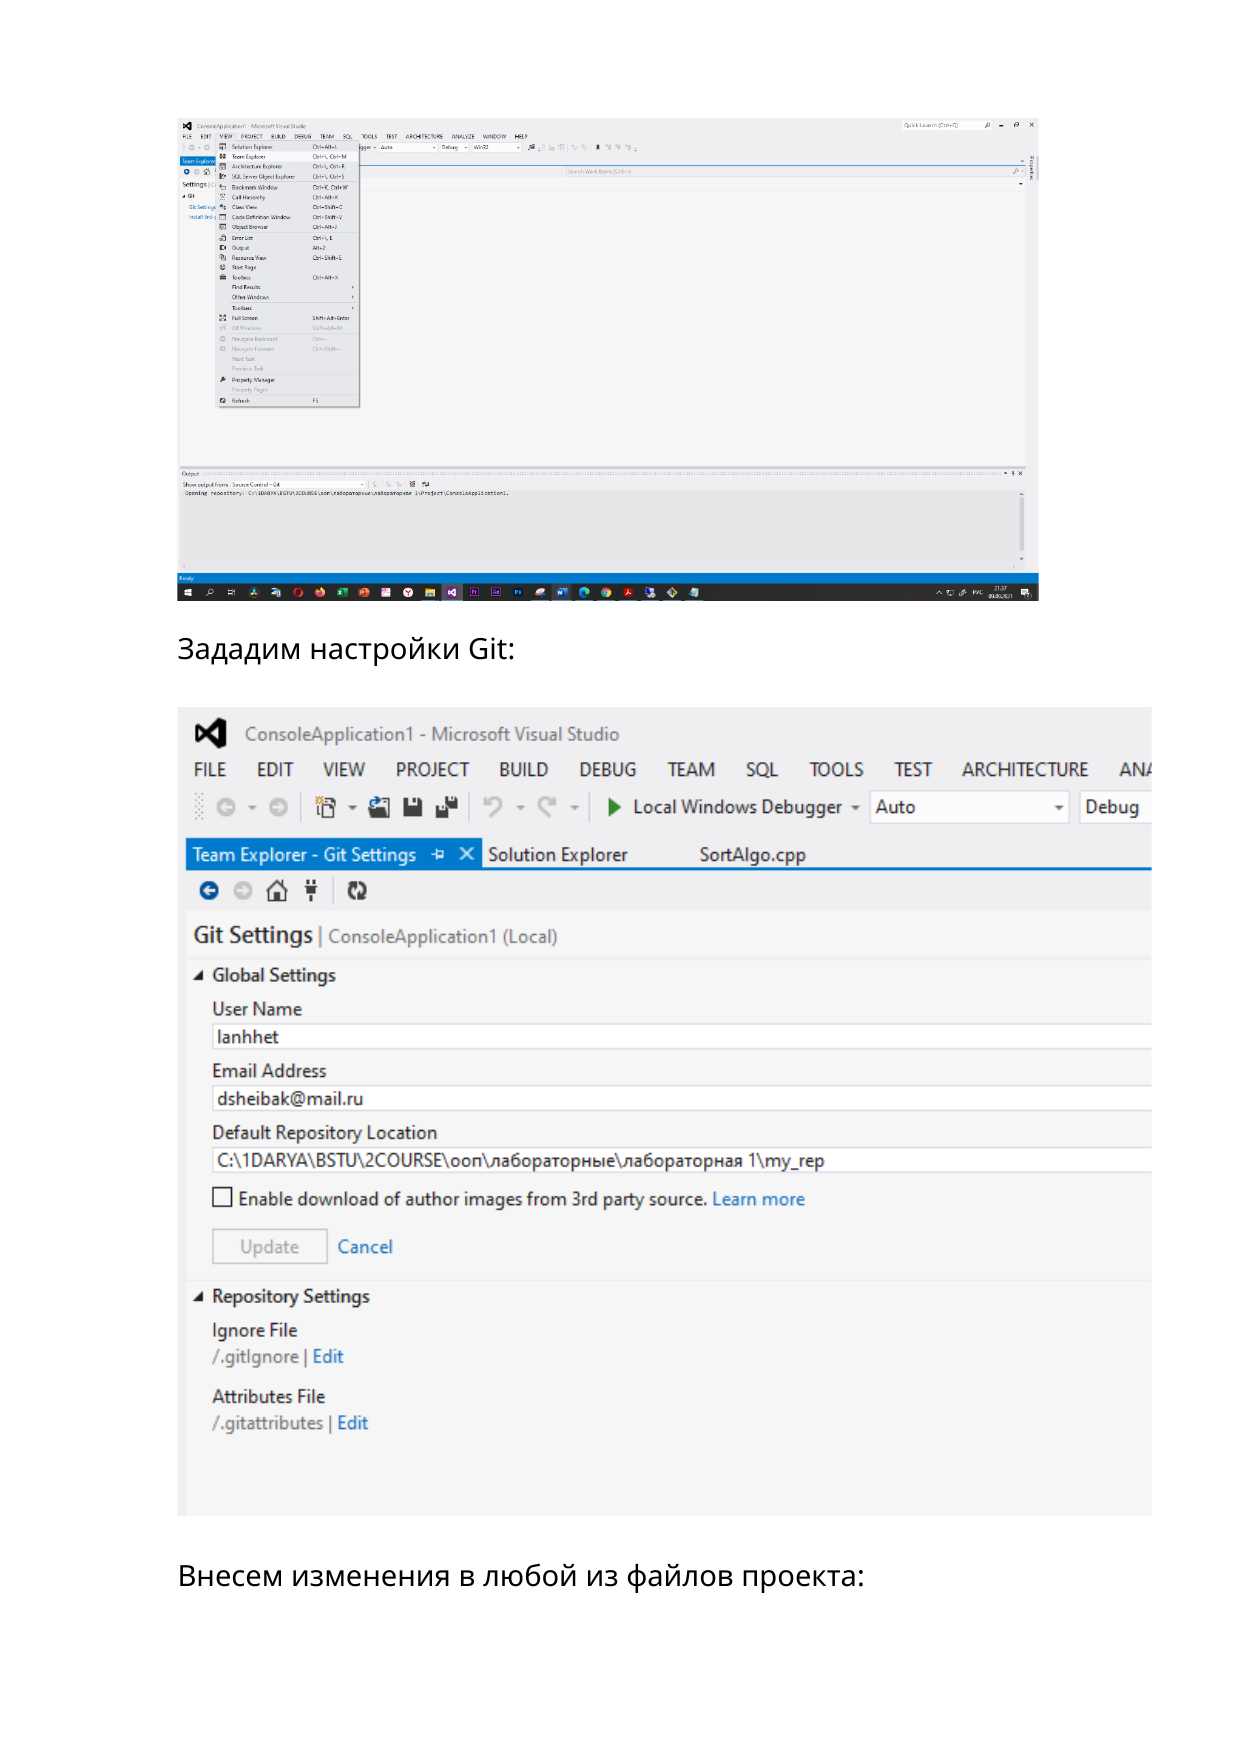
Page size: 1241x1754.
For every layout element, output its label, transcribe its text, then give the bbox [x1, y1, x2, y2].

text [177, 1516, 1152, 1595]
picture [177, 118, 1039, 601]
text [177, 118, 1152, 628]
text Зададим настройки Git: Внесем изменения в любой из файлов проекта: [177, 628, 1152, 707]
picture [177, 707, 1152, 1516]
